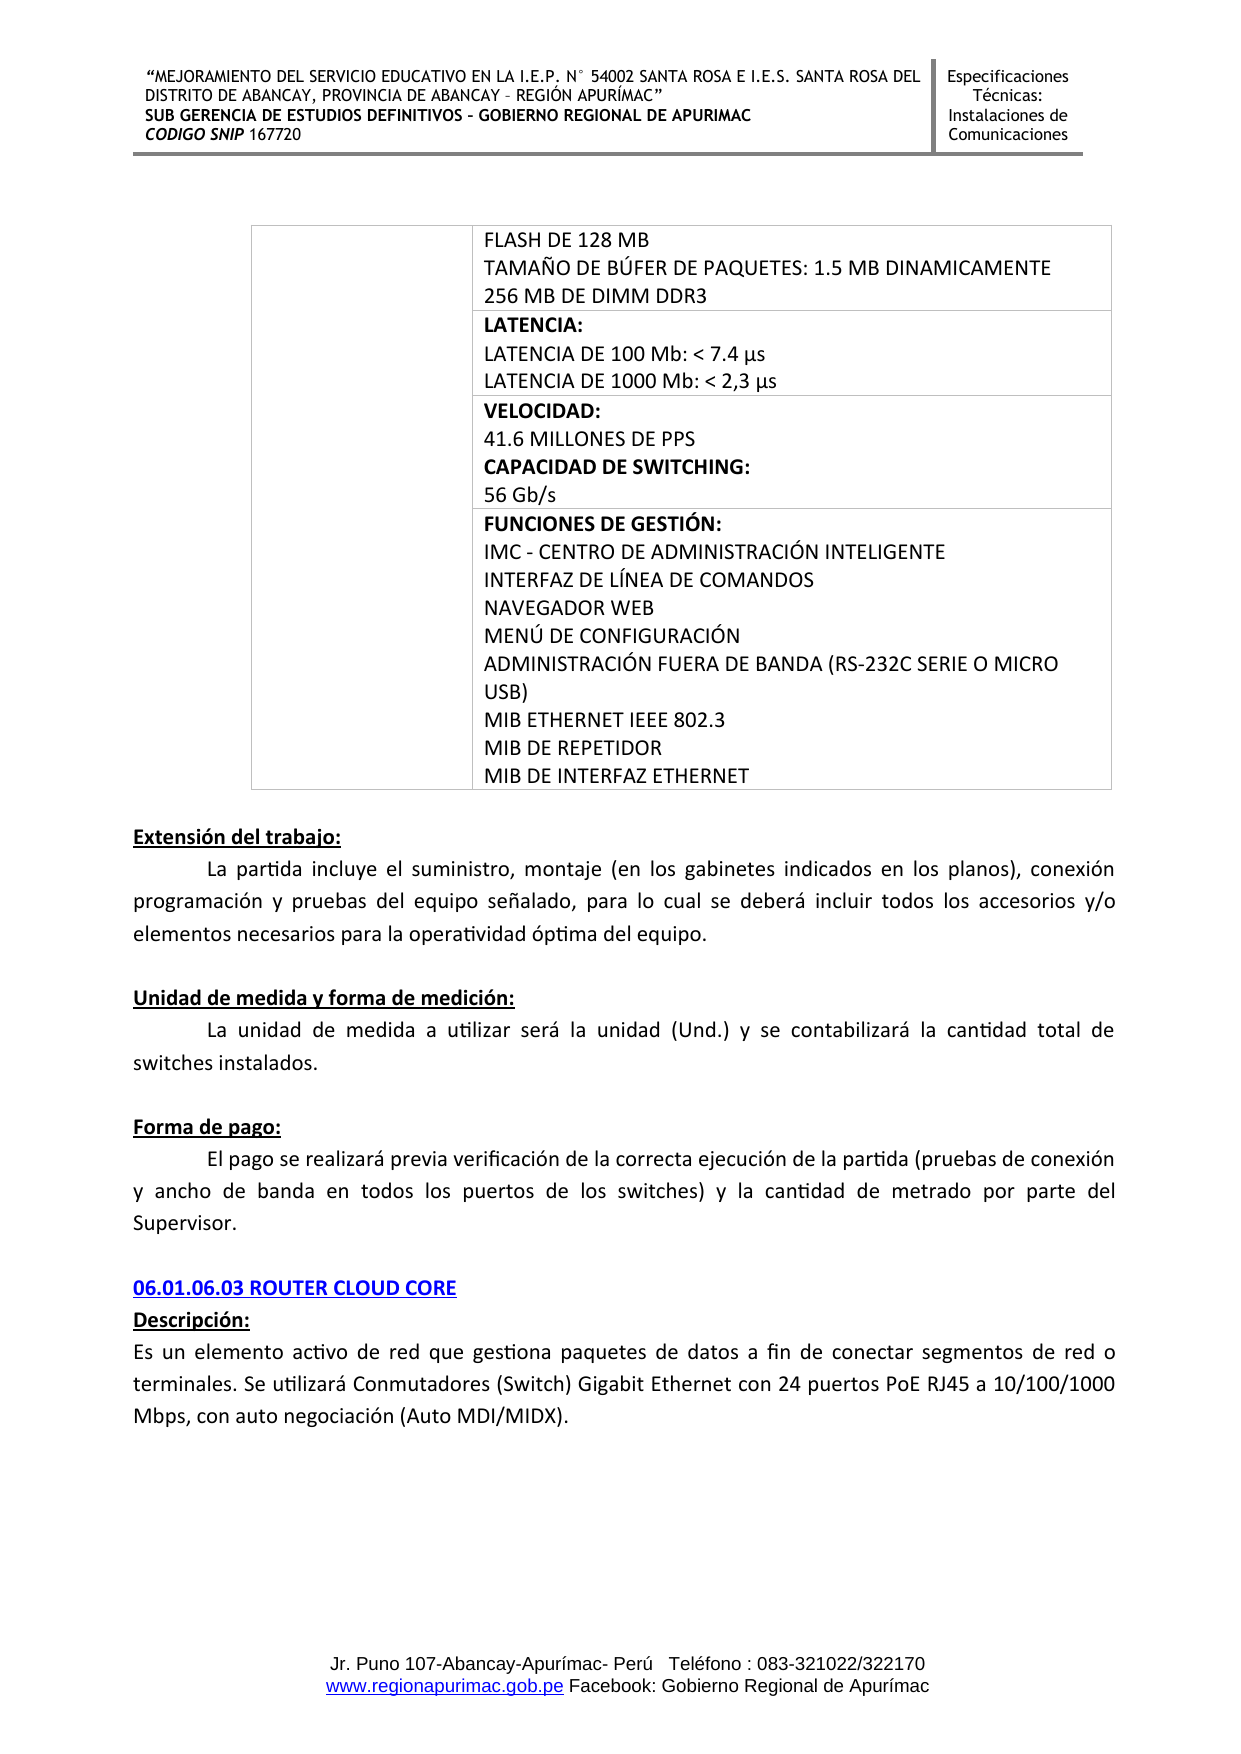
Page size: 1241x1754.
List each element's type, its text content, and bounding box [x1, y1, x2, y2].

text La partida incluye el suministro, montaje (en los gabinetes indicados en los planos), conexión programación y pruebas del equipo señalado, para lo cual se deberá incluir todos los accesorios y/o elementos necesarios para la operatividad óptima del equipo. [133, 854, 1117, 947]
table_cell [252, 226, 472, 789]
list Descripción: [133, 1305, 1117, 1333]
text El pago se realizará previa verificación de la correcta ejecución de la partida (pruebas de conexión y ancho de banda en todos los puertos de los switches) y la cantidad de metrado por parte del Supervisor. [133, 1144, 1117, 1237]
list 06.01.06.03 ROUTER CLOUD CORE [133, 1273, 1117, 1301]
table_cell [473, 226, 1111, 309]
table_cell FUNCIONES DE GESTIÓN: IMC - CENTRO DE ADMINISTRACIÓN INTELIGENTE INTERFAZ DE LÍNEA DE COMANDOS NAVEGADOR WEB MENÚ DE CONFIGURACIÓN ADMINISTRACIÓN FUERA DE BANDA (RS-232C SERIE O MICRO USB) MIB ETHERNET IEEE 802.3 MIB DE REPETIDOR MIB DE INTERFAZ ETHERNET [473, 509, 1111, 789]
table_cell LATENCIA: LATENCIA DE 100 Mb: < 7.4 µs LATENCIA DE 1000 Mb: < 2,3 µs [473, 311, 1111, 395]
text La unidad de medida a utilizar será la unidad (Und.) y se contabilizará la cantidad total de switches instalados. [133, 1015, 1117, 1076]
text Es un elemento activo de red que gestiona paquetes de datos a fin de conectar segmentos de red o terminales. Se utilizará Conmutadores (Switch) Gigabit Ethernet con 24 puertos PoE RJ45 a 10/100/1000 Mbps, con auto negociación (Auto MDI/MIDX). [133, 1337, 1117, 1430]
text Extensión del trabajo: [133, 822, 1117, 850]
text Forma de pago: [133, 1112, 1117, 1140]
text Unidad de medida y forma de medición: [133, 983, 1117, 1011]
table_cell VELOCIDAD: 41.6 MILLONES DE PPS CAPACIDAD DE SWITCHING: 56 Gb/s [473, 396, 1111, 508]
